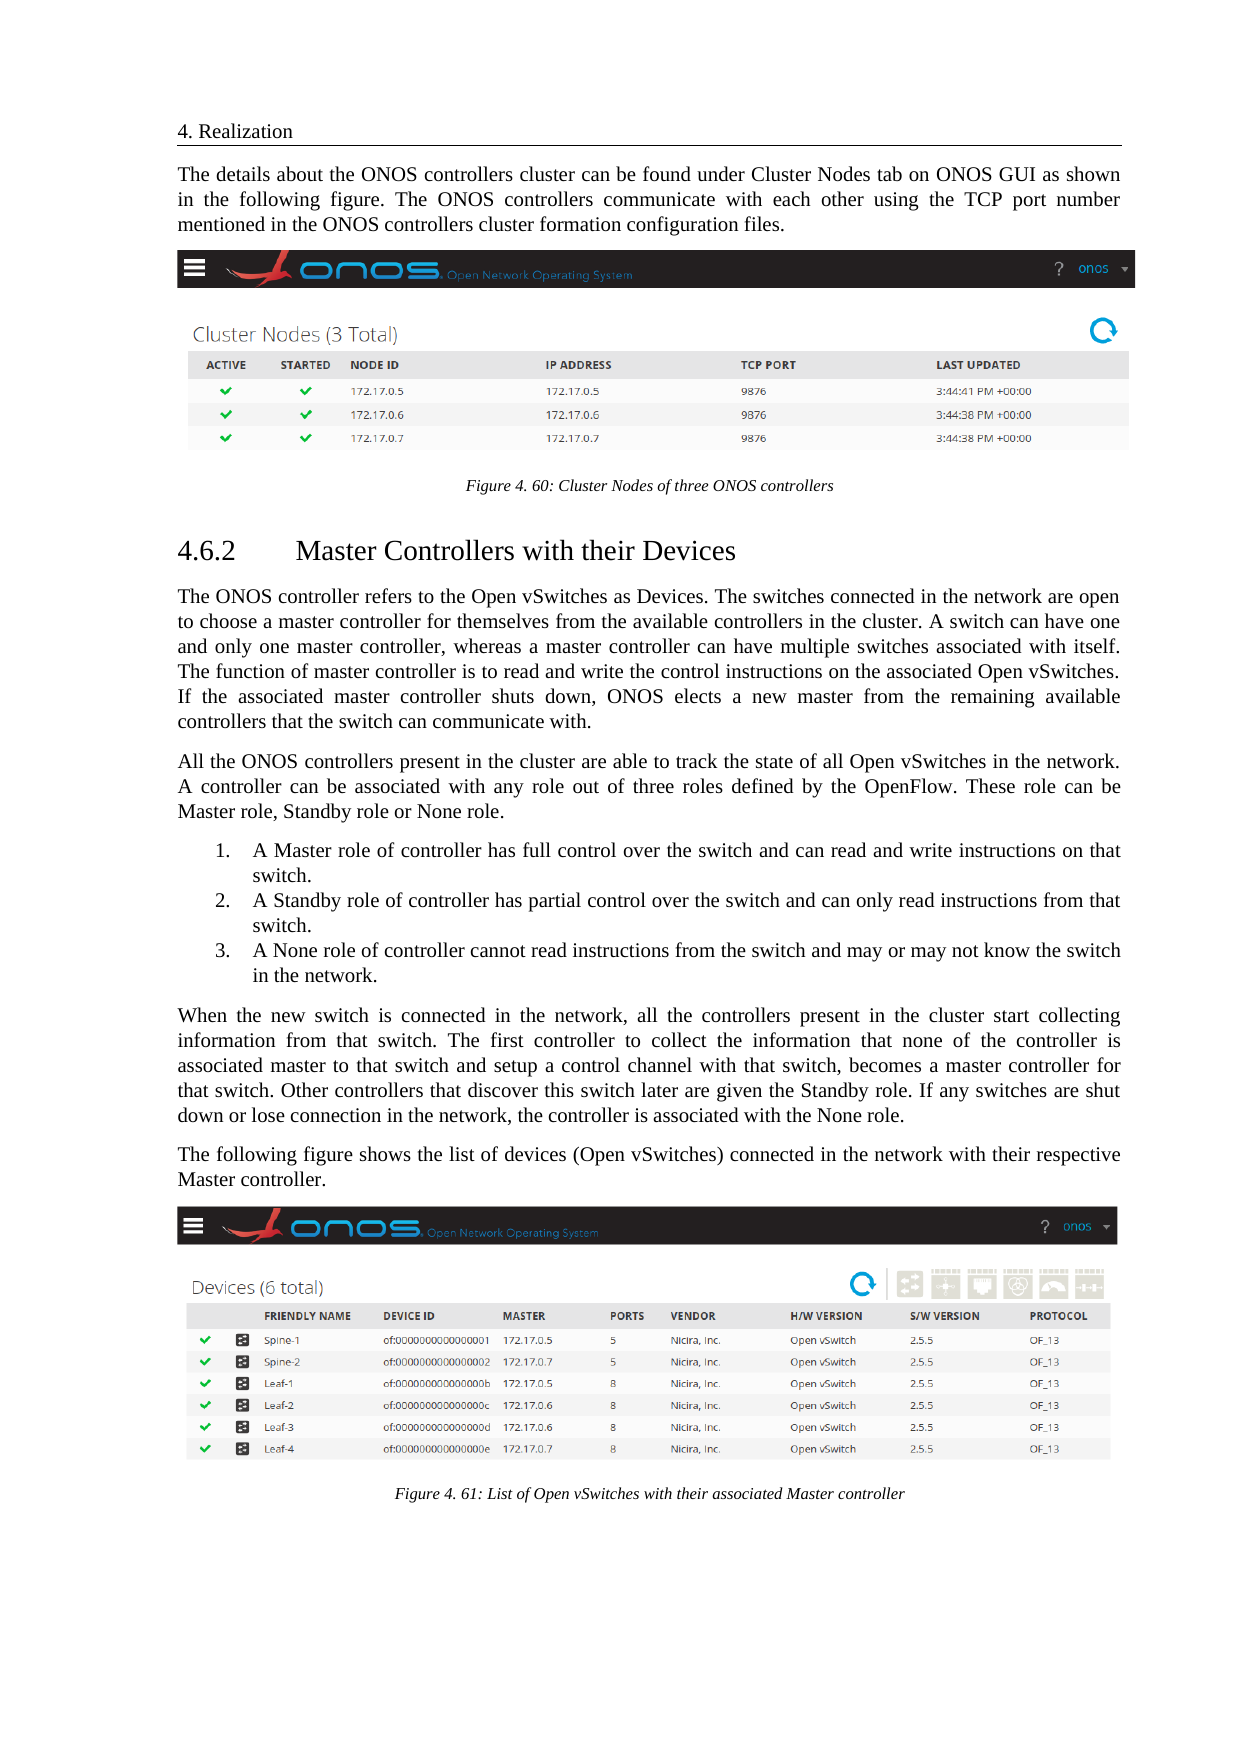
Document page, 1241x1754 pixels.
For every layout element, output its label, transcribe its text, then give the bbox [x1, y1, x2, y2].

list A None role of controller cannot read instructions from the switch and may or may not know the switch in the network. [215, 937, 1122, 987]
text All the ONOS controllers present in the cluster are able to track the state of all Open vSwitches in the network. A controller can be associated with any role out of three roles defined by the OpenFlow. These role can be Master role, Standby role or None role. [177, 748, 1122, 823]
picture [177, 250, 1136, 460]
list A Standby role of controller has partial control over the switch and can only read instructions from that switch. [215, 887, 1122, 937]
picture [177, 1206, 1118, 1468]
text Figure 4. 60: Cluster Nodes of three ONOS controllers [177, 476, 1122, 495]
text Figure 4. 61: List of Open vSwitches with their associated Master controller [177, 1484, 1122, 1503]
text The details about the ONOS controllers cluster can be found under Cluster Nodes tab on ONOS GUI as shown in the following figure. The ONOS controllers communicate with each other using the TCP port number mentioned in the ONOS controllers cluster formation configuration files. [177, 161, 1122, 236]
text The following figure shows the list of devices (Open vSwitches) connected in the network with their respective Master controller. [177, 1141, 1122, 1191]
text The ONOS controller refers to the Open vSwitches as Devices. The switches connected in the network are open to choose a master controller for themselves from the available controllers in the cluster. A switch can have one and only one master controller, whereas a master controller can have multiple switches associated with itself. The function of master controller is to read and write the control instructions on the associated Open vSwitches. If the associated master controller shuts down, ONOS elects a new master from the remaining available controllers that the switch can communicate with. [177, 583, 1122, 733]
text When the new switch is connected in the network, all the controllers present in the cluster start collecting information from that switch. The first controller to collect the information that none of the controller is associated master to that switch and setup a control channel with that switch, becomes a master controller for that switch. Other controllers that discover this switch later are given the Standby role. If any switches are shut down or lose connection in the network, the controller is associated with the None role. [177, 1002, 1122, 1127]
list A Master role of controller has full control over the switch and can read and write instructions on that switch. [215, 837, 1122, 887]
subtitle Master Controllers with their Devices [177, 533, 1122, 566]
